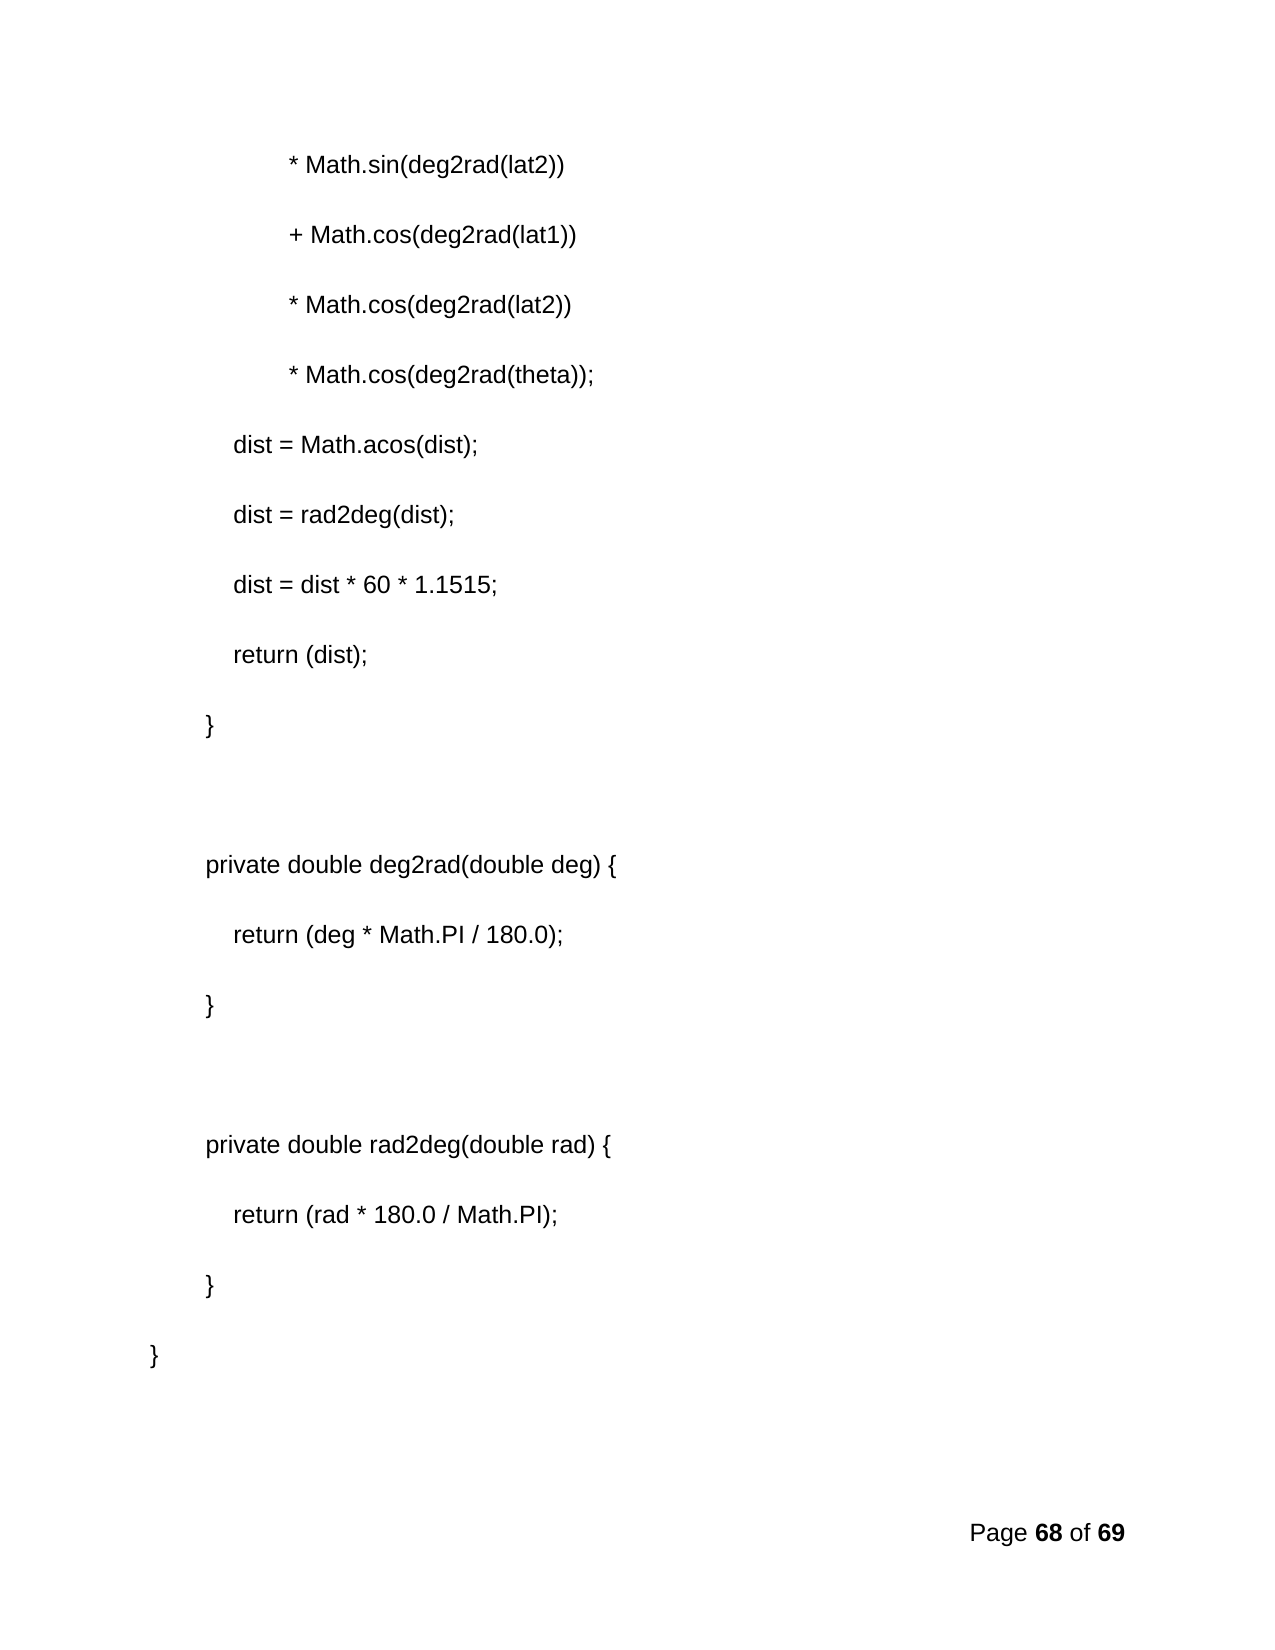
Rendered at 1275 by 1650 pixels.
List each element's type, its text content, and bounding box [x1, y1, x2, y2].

text dist = Math.acos(dist); [150, 430, 1125, 459]
text private double deg2rad(double deg) { [150, 850, 1125, 879]
text * Math.cos(deg2rad(theta)); [150, 360, 1125, 389]
text return (deg * Math.PI / 180.0); [150, 920, 1125, 949]
text * Math.sin(deg2rad(lat2)) [150, 150, 1125, 179]
text } [150, 1340, 1125, 1369]
text } [150, 710, 1125, 739]
text private double rad2deg(double rad) { [150, 1130, 1125, 1159]
text * Math.cos(deg2rad(lat2)) [150, 290, 1125, 319]
text } [150, 1270, 1125, 1299]
text + Math.cos(deg2rad(lat1)) [150, 220, 1125, 249]
text return (rad * 180.0 / Math.PI); [150, 1200, 1125, 1229]
text dist = rad2deg(dist); [150, 500, 1125, 529]
text dist = dist * 60 * 1.1515; [150, 570, 1125, 599]
text return (dist); [150, 640, 1125, 669]
text } [150, 990, 1125, 1019]
